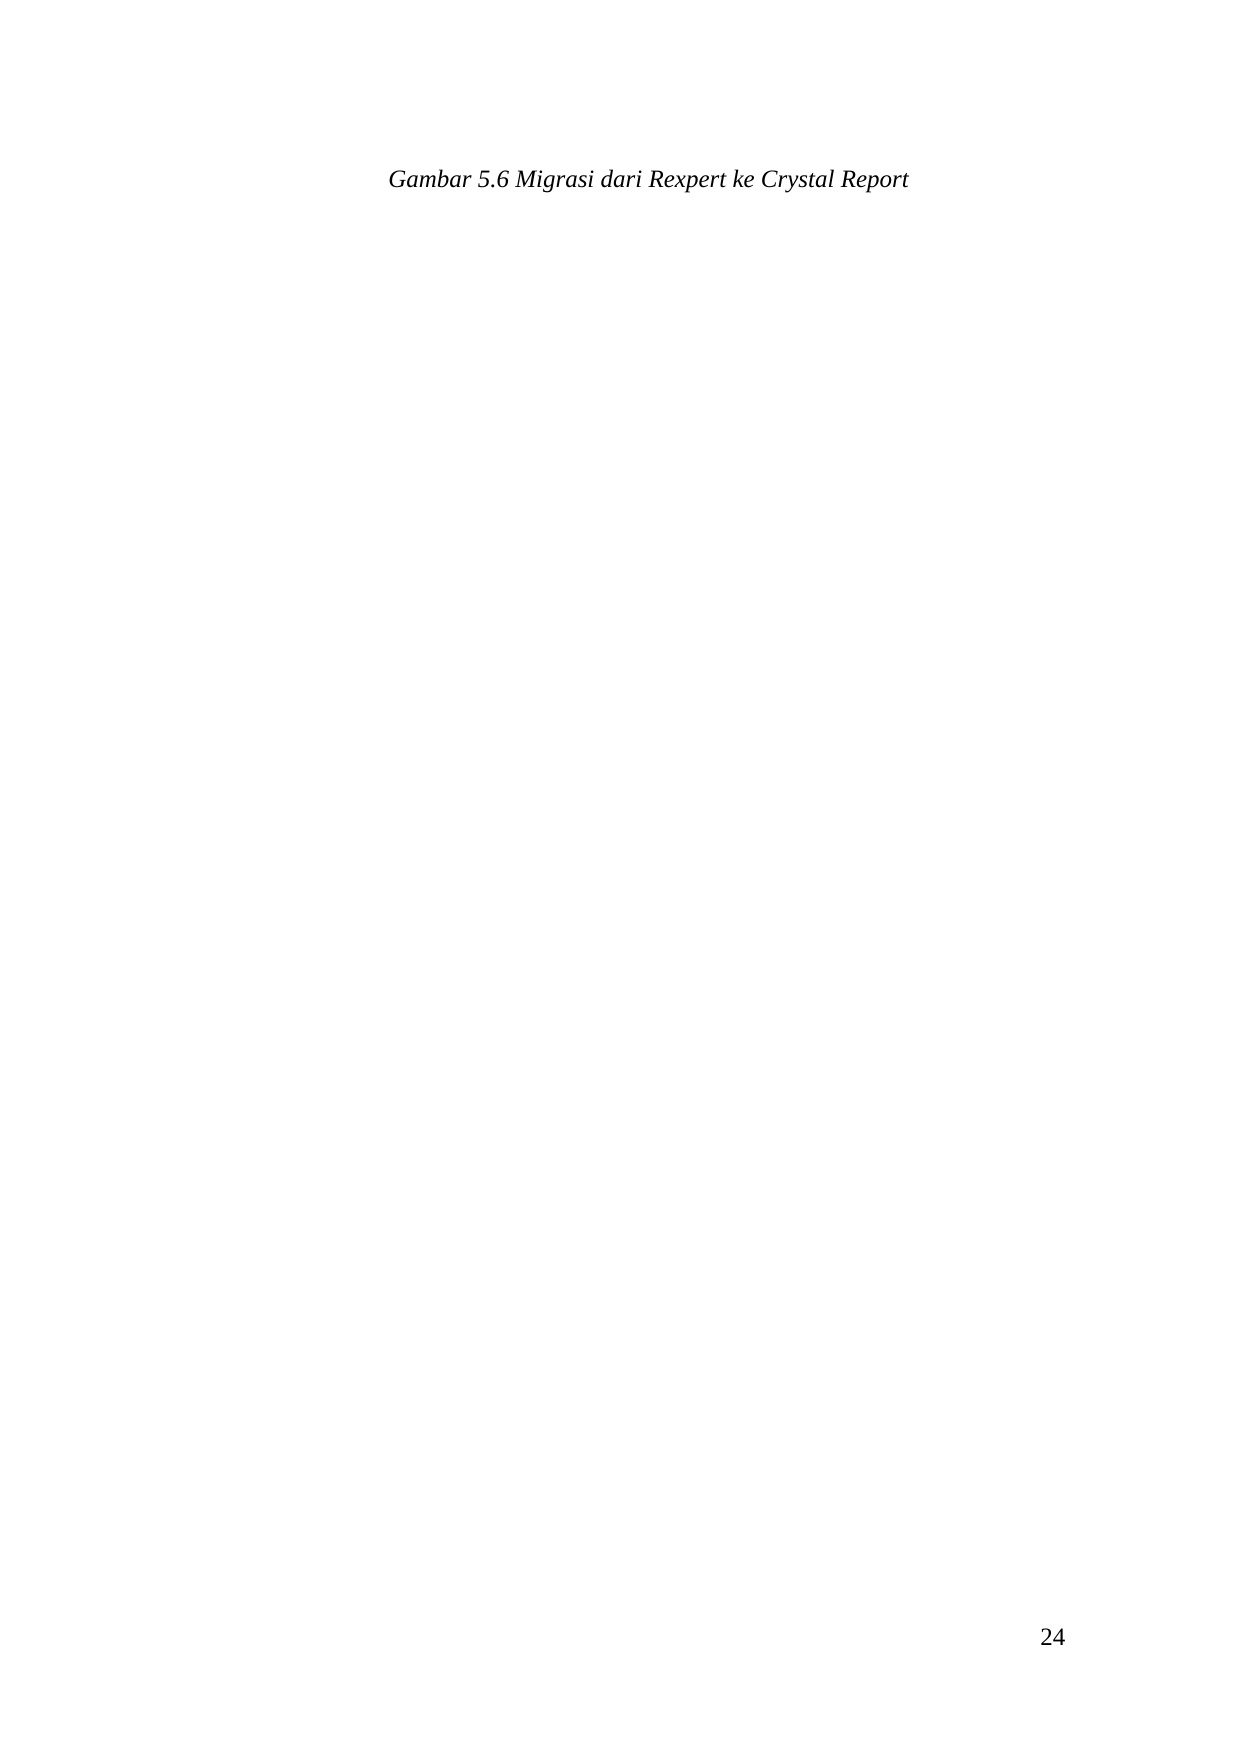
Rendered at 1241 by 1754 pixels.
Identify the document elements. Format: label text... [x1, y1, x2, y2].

text Gambar 5.6 Migrasi dari Rexpert ke Crystal Report [235, 164, 1064, 193]
